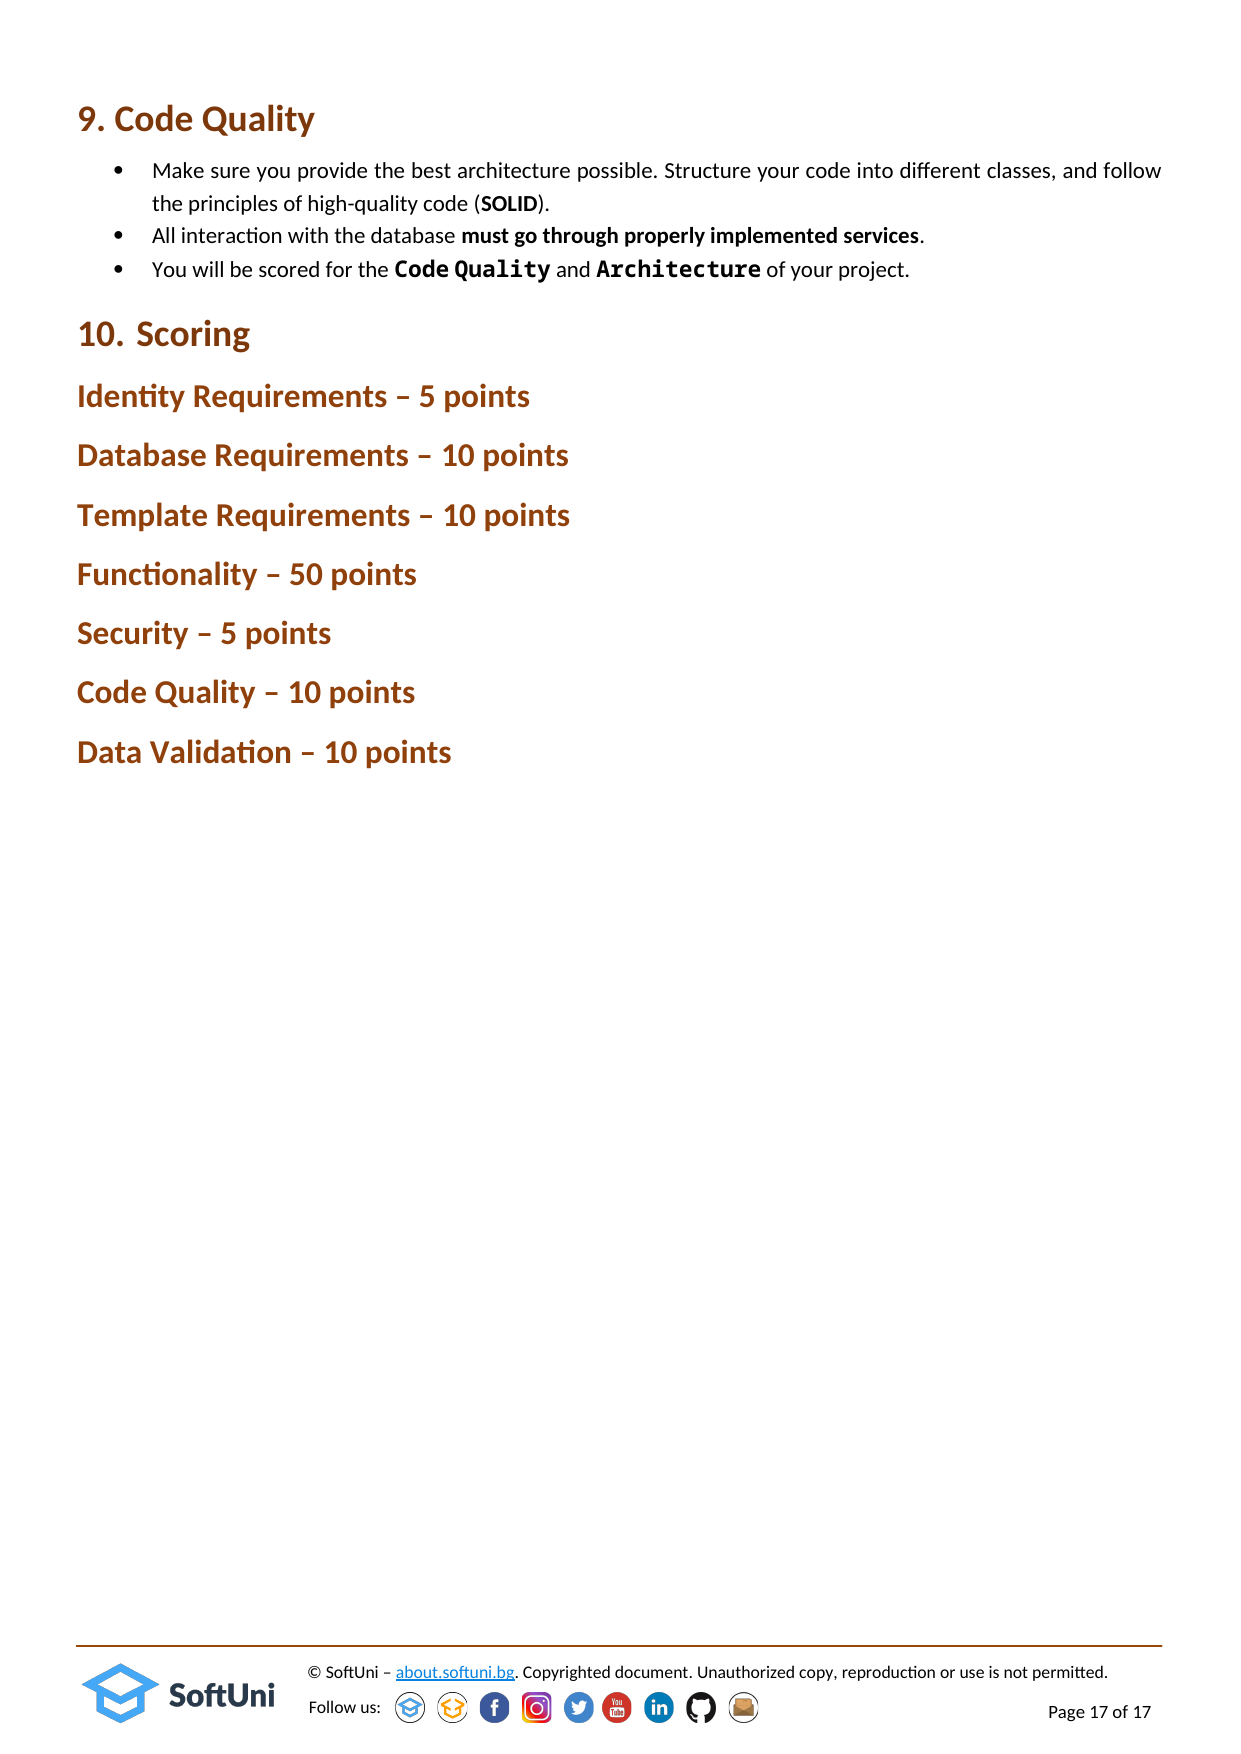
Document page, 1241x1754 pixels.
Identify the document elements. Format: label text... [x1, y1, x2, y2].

picture [479, 1692, 510, 1723]
picture [644, 1692, 653, 1701]
picture [395, 1692, 425, 1723]
subtitle Code Quality [77, 95, 1163, 141]
picture [728, 1692, 759, 1723]
picture [437, 1692, 468, 1723]
picture [564, 1692, 594, 1723]
subtitle Scoring [77, 310, 1163, 356]
subtitle Code Quality – 10 points [77, 671, 583, 712]
picture [665, 1692, 674, 1701]
picture [644, 1714, 653, 1723]
list All interaction with the database must go through properly implemented services. [114, 221, 1163, 249]
picture [75, 1658, 281, 1729]
picture [522, 1692, 552, 1723]
subtitle Template Requirements – 10 points [77, 493, 583, 534]
picture [665, 1714, 674, 1723]
list Make sure you provide the best architecture possible. Structure your code into different classes, and follow the principles of high-quality code (SOLID). [114, 156, 1163, 217]
subtitle Functionality – 50 points [77, 553, 583, 593]
subtitle Database Requirements – 10 points [77, 434, 583, 475]
subtitle Data Validation – 10 points [77, 731, 583, 771]
picture [602, 1692, 632, 1723]
list You will be scored for the Code Quality and Architecture of your project. [114, 253, 1163, 284]
subtitle Identity Requirements – 5 points [77, 375, 583, 416]
picture [658, 1705, 667, 1714]
picture [686, 1692, 716, 1723]
subtitle Security – 5 points [77, 612, 583, 653]
